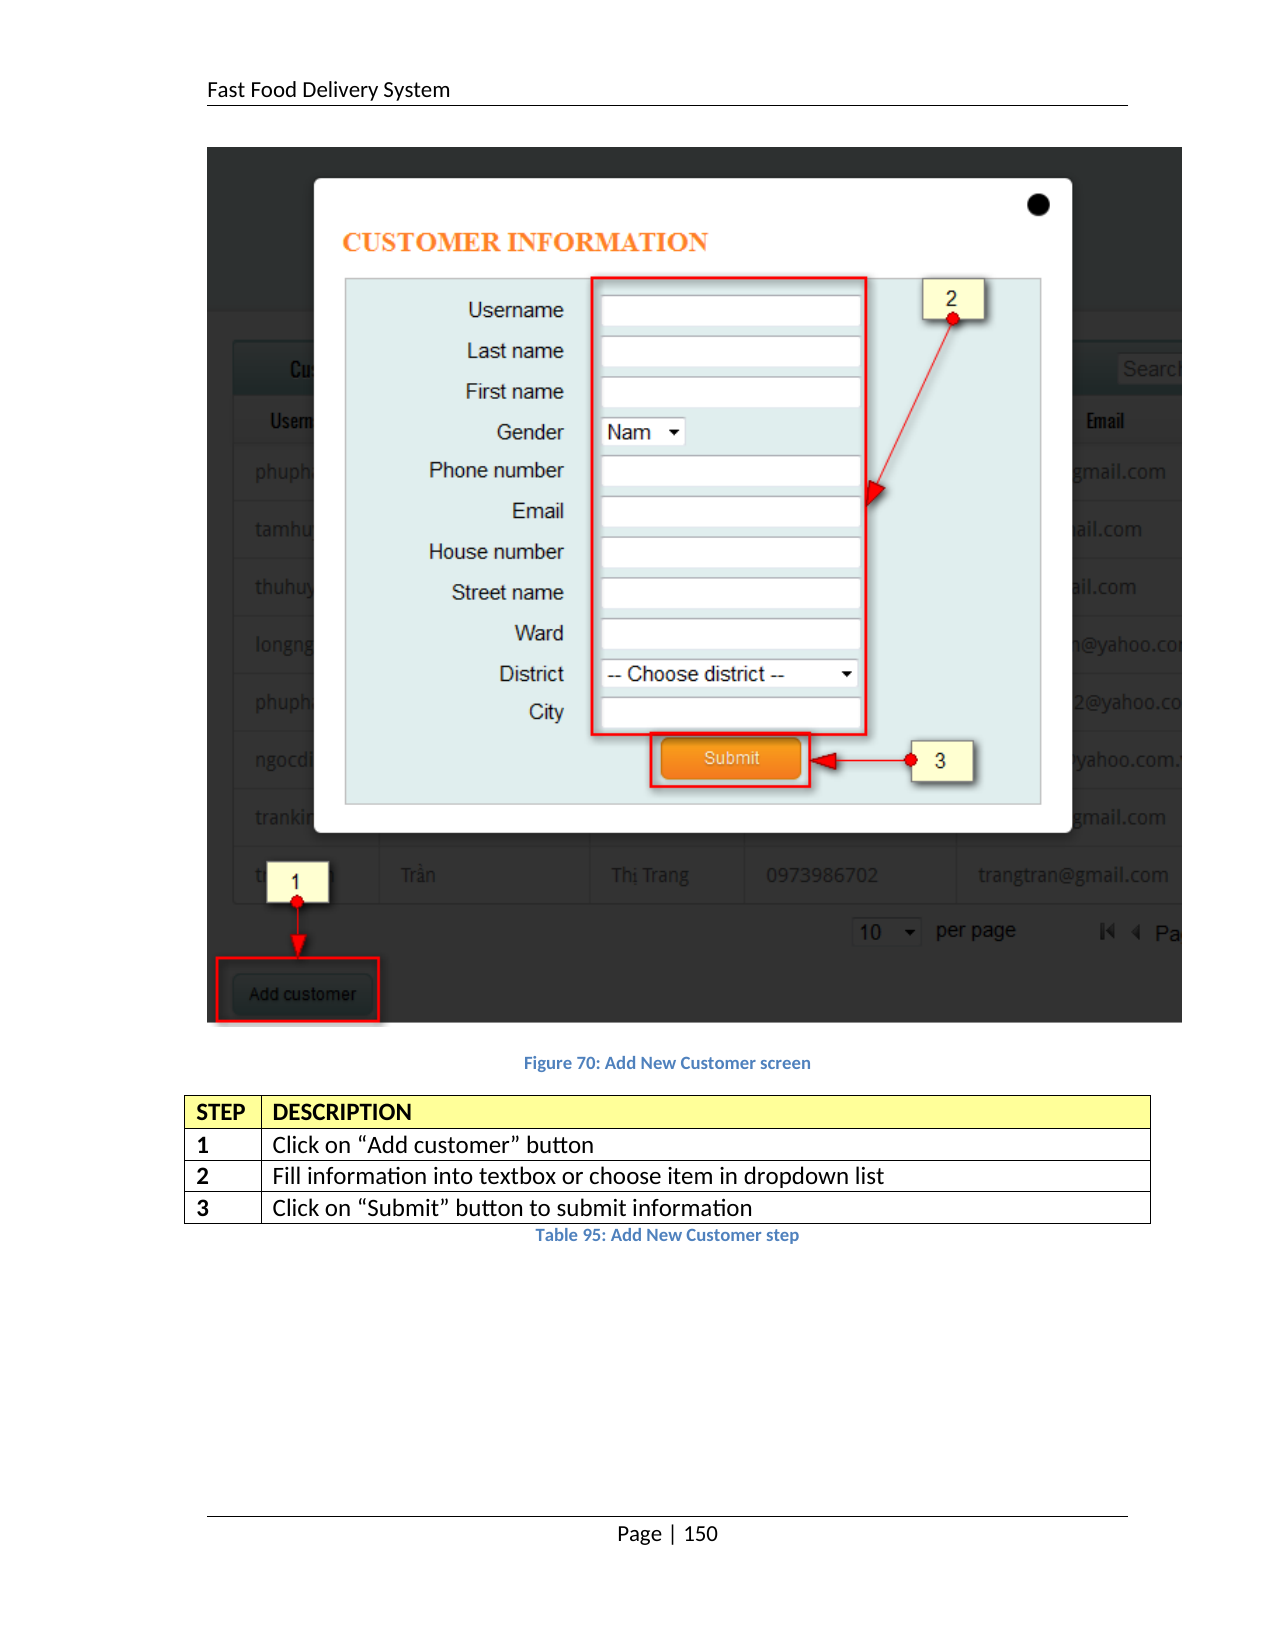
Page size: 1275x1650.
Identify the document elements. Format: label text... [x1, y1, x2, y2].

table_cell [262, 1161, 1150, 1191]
picture [207, 147, 1182, 1027]
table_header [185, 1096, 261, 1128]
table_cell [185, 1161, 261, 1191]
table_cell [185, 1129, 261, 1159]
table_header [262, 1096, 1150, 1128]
text Figure : Add New Customer screen [207, 1052, 1128, 1074]
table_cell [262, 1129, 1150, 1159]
text Table 95: Add New Customer step [207, 1224, 1128, 1247]
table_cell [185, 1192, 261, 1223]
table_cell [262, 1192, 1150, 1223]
